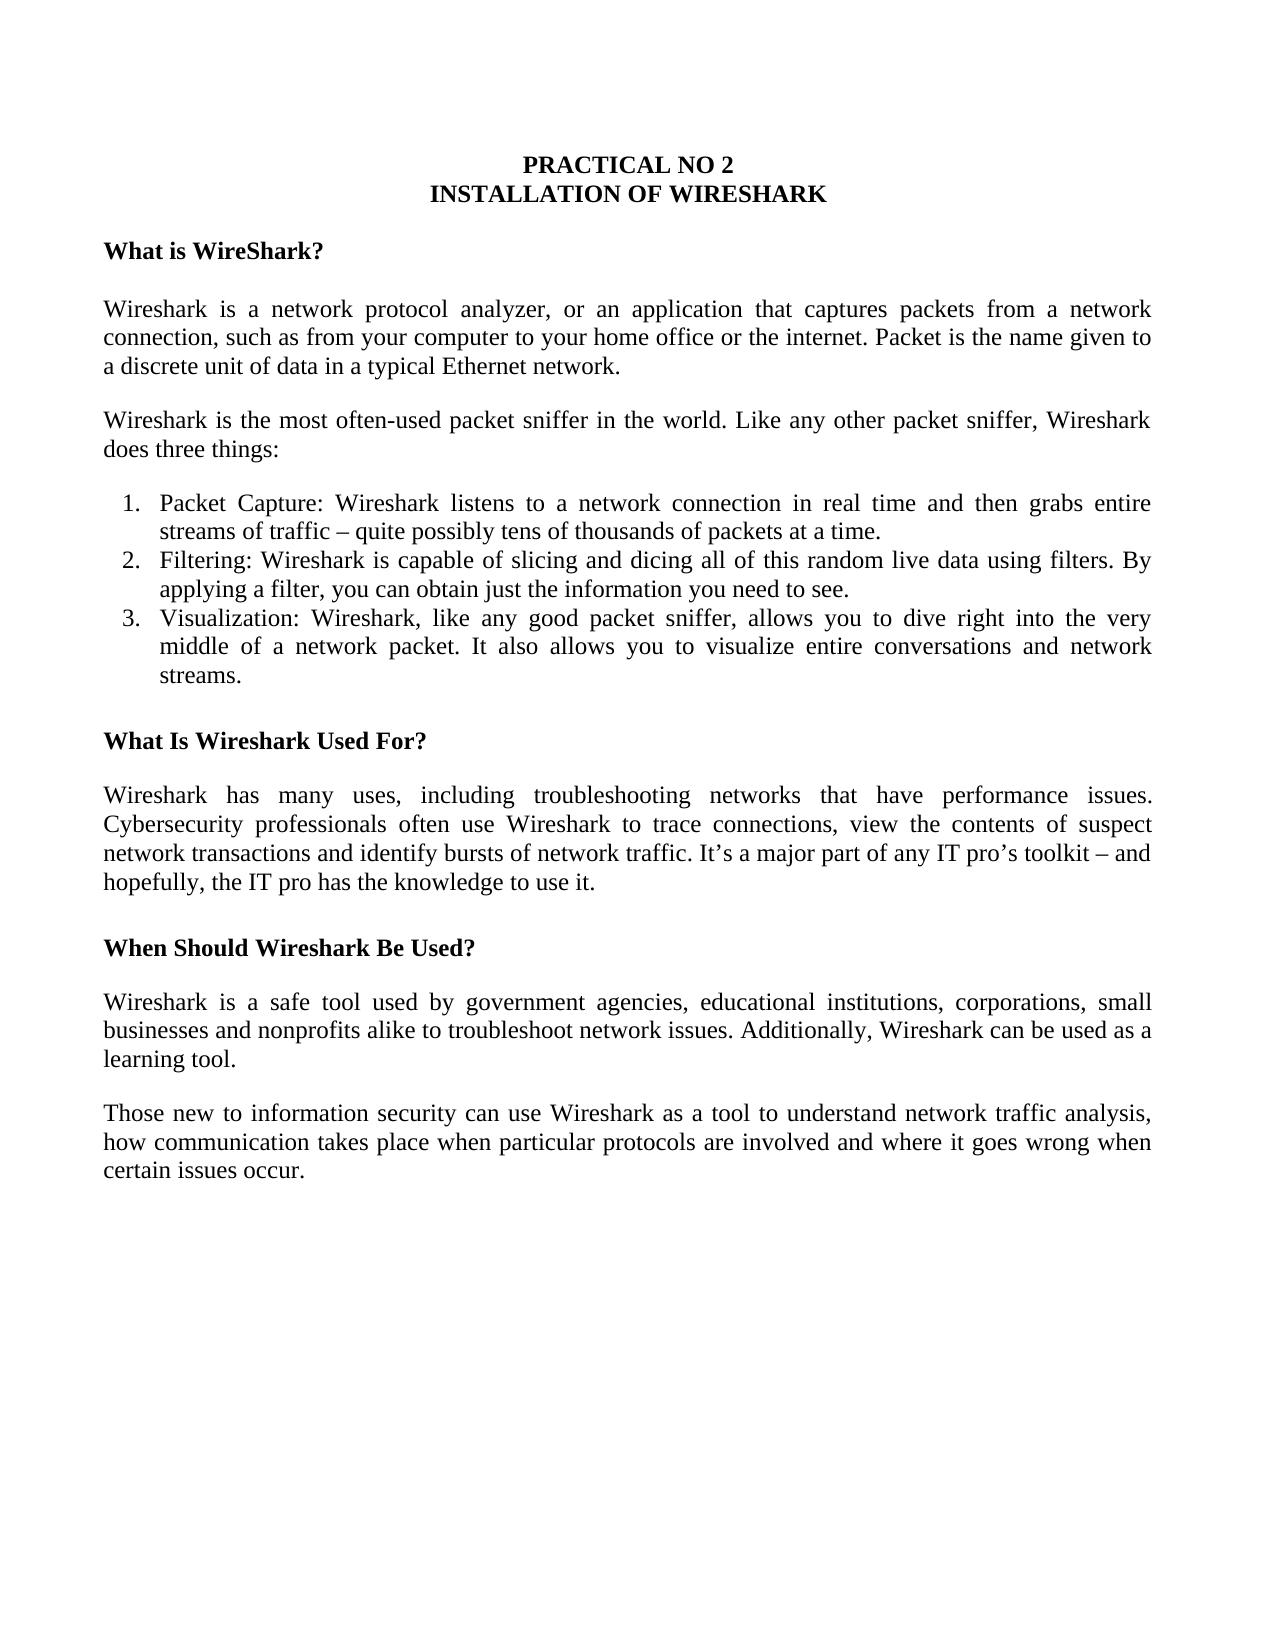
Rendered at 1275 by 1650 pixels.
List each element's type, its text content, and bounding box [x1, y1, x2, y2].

list Packet Capture: Wireshark listens to a network connection in real time and then grabs entire streams of traffic – quite possibly tens of thousands of packets at a time. [122, 488, 1152, 545]
text Those new to information security can use Wireshark as a tool to understand network traffic analysis, how communication takes place when particular protocols are involved and where it goes wrong when certain issues occur. [103, 1098, 1153, 1184]
subtitle When Should Wireshark Be Used? [103, 933, 1183, 961]
text Wireshark has many uses, including troubleshooting networks that have performance issues. Cybersecurity professionals often use Wireshark to trace connections, view the contents of suspect network transactions and identify bursts of network traffic. It’s a major part of any IT pro’s toolkit – and hopefully, the IT pro has the knowledge to use it. [103, 780, 1153, 895]
text INSTALLATION OF WIRESHARK [115, 179, 1141, 207]
list Filtering: Wireshark is capable of slicing and dicing all of this random live data using filters. By applying a filter, you can obtain just the information you need to see. [122, 545, 1153, 603]
text Wireshark is a safe tool used by government agencies, educational institutions, corporations, small businesses and nonprofits alike to troubleshoot network issues. Additionally, Wireshark can be used as a learning tool. [103, 987, 1153, 1073]
subtitle What is WireShark? [103, 236, 1183, 265]
text Wireshark is a network protocol analyzer, or an application that captures packets from a network connection, such as from your computer to your home office or the internet. Packet is the name given to a discrete unit of data in a typical Ethernet network. [103, 294, 1153, 380]
subtitle PRACTICAL NO 2 [115, 150, 1141, 179]
subtitle What Is Wireshark Used For? [103, 726, 1183, 755]
list Visualization: Wireshark, like any good packet sniffer, allows you to dive right into the very middle of a network packet. It also allows you to visualize entire conversations and network streams. [122, 603, 1153, 689]
text Wireshark is the most often-used packet sniffer in the world. Like any other packet sniffer, Wireshark does three things: [103, 405, 1152, 463]
